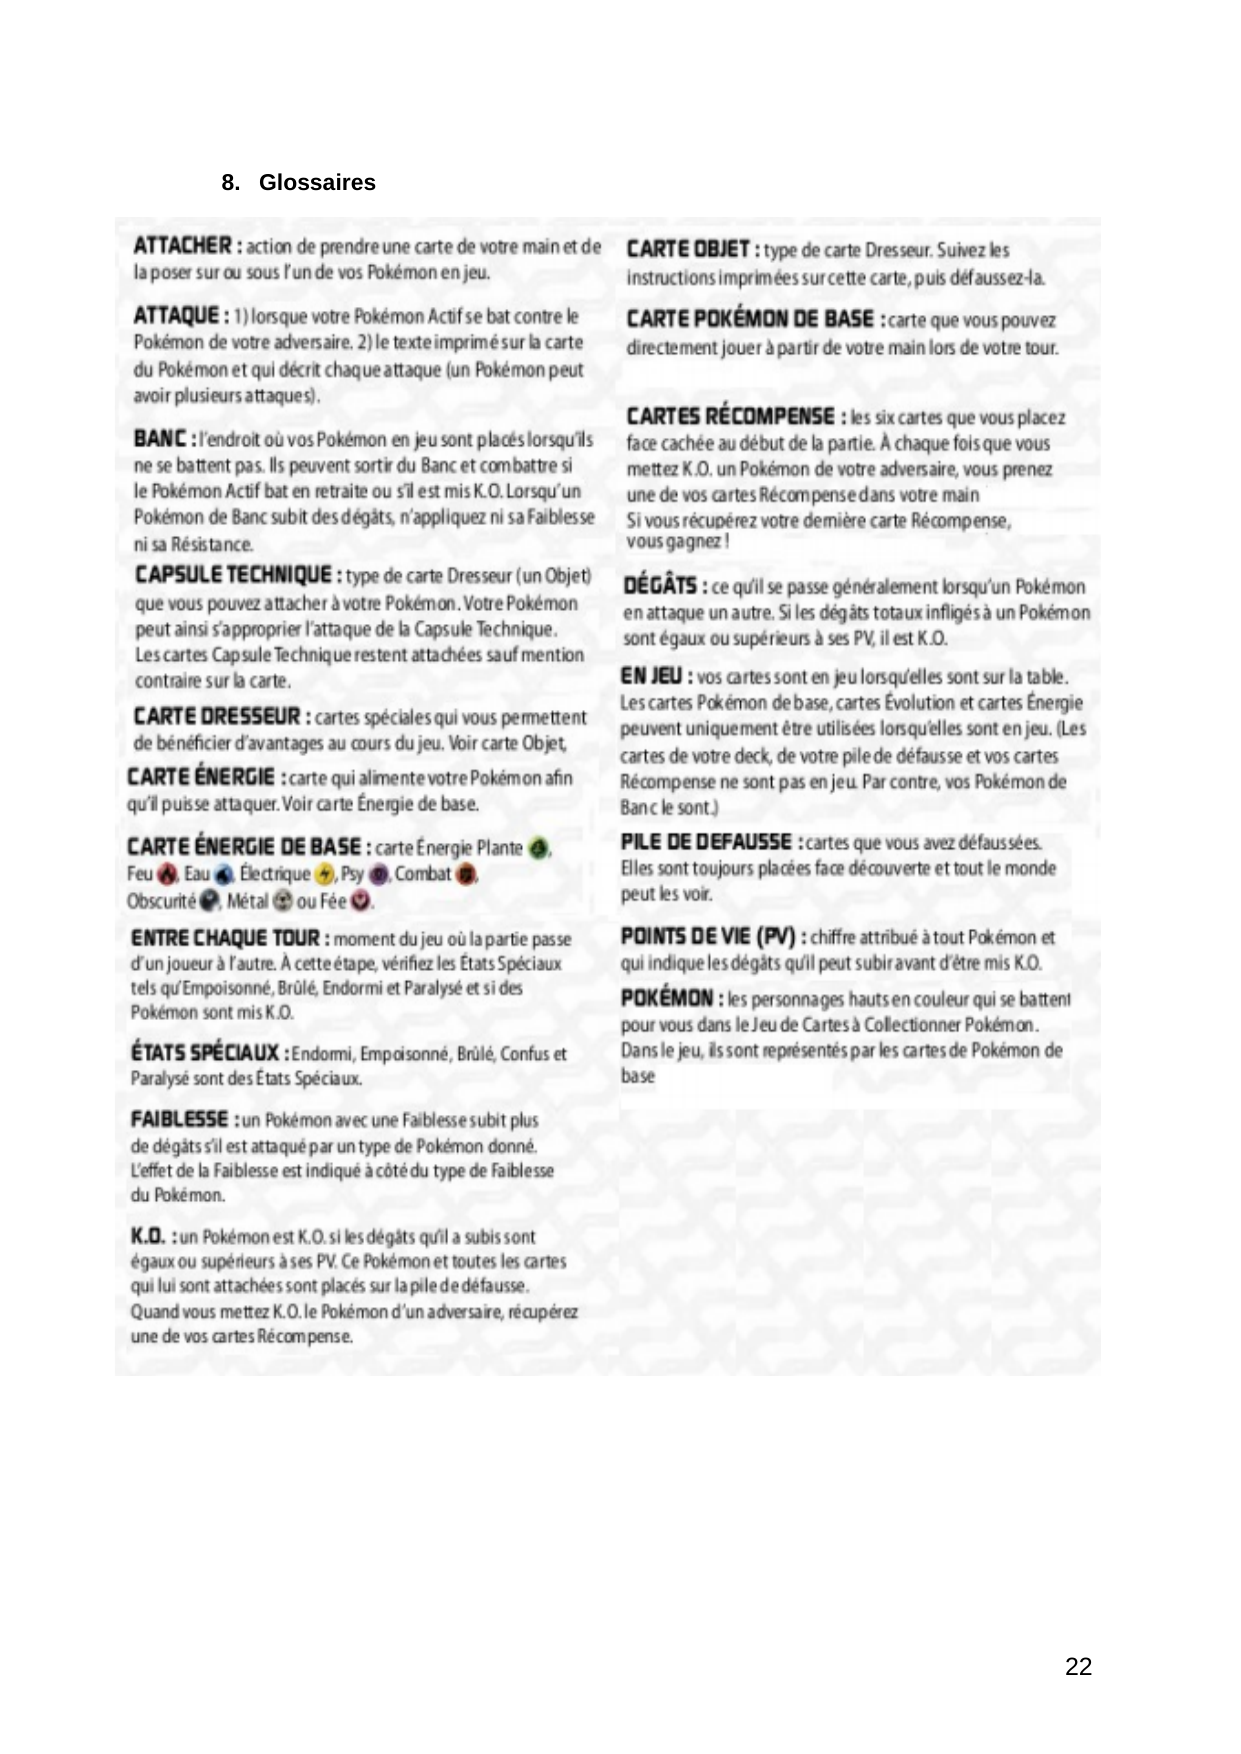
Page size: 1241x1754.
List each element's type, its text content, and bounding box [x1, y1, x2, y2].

subtitle Glossaires [221, 168, 1093, 195]
picture [114, 217, 1101, 1376]
